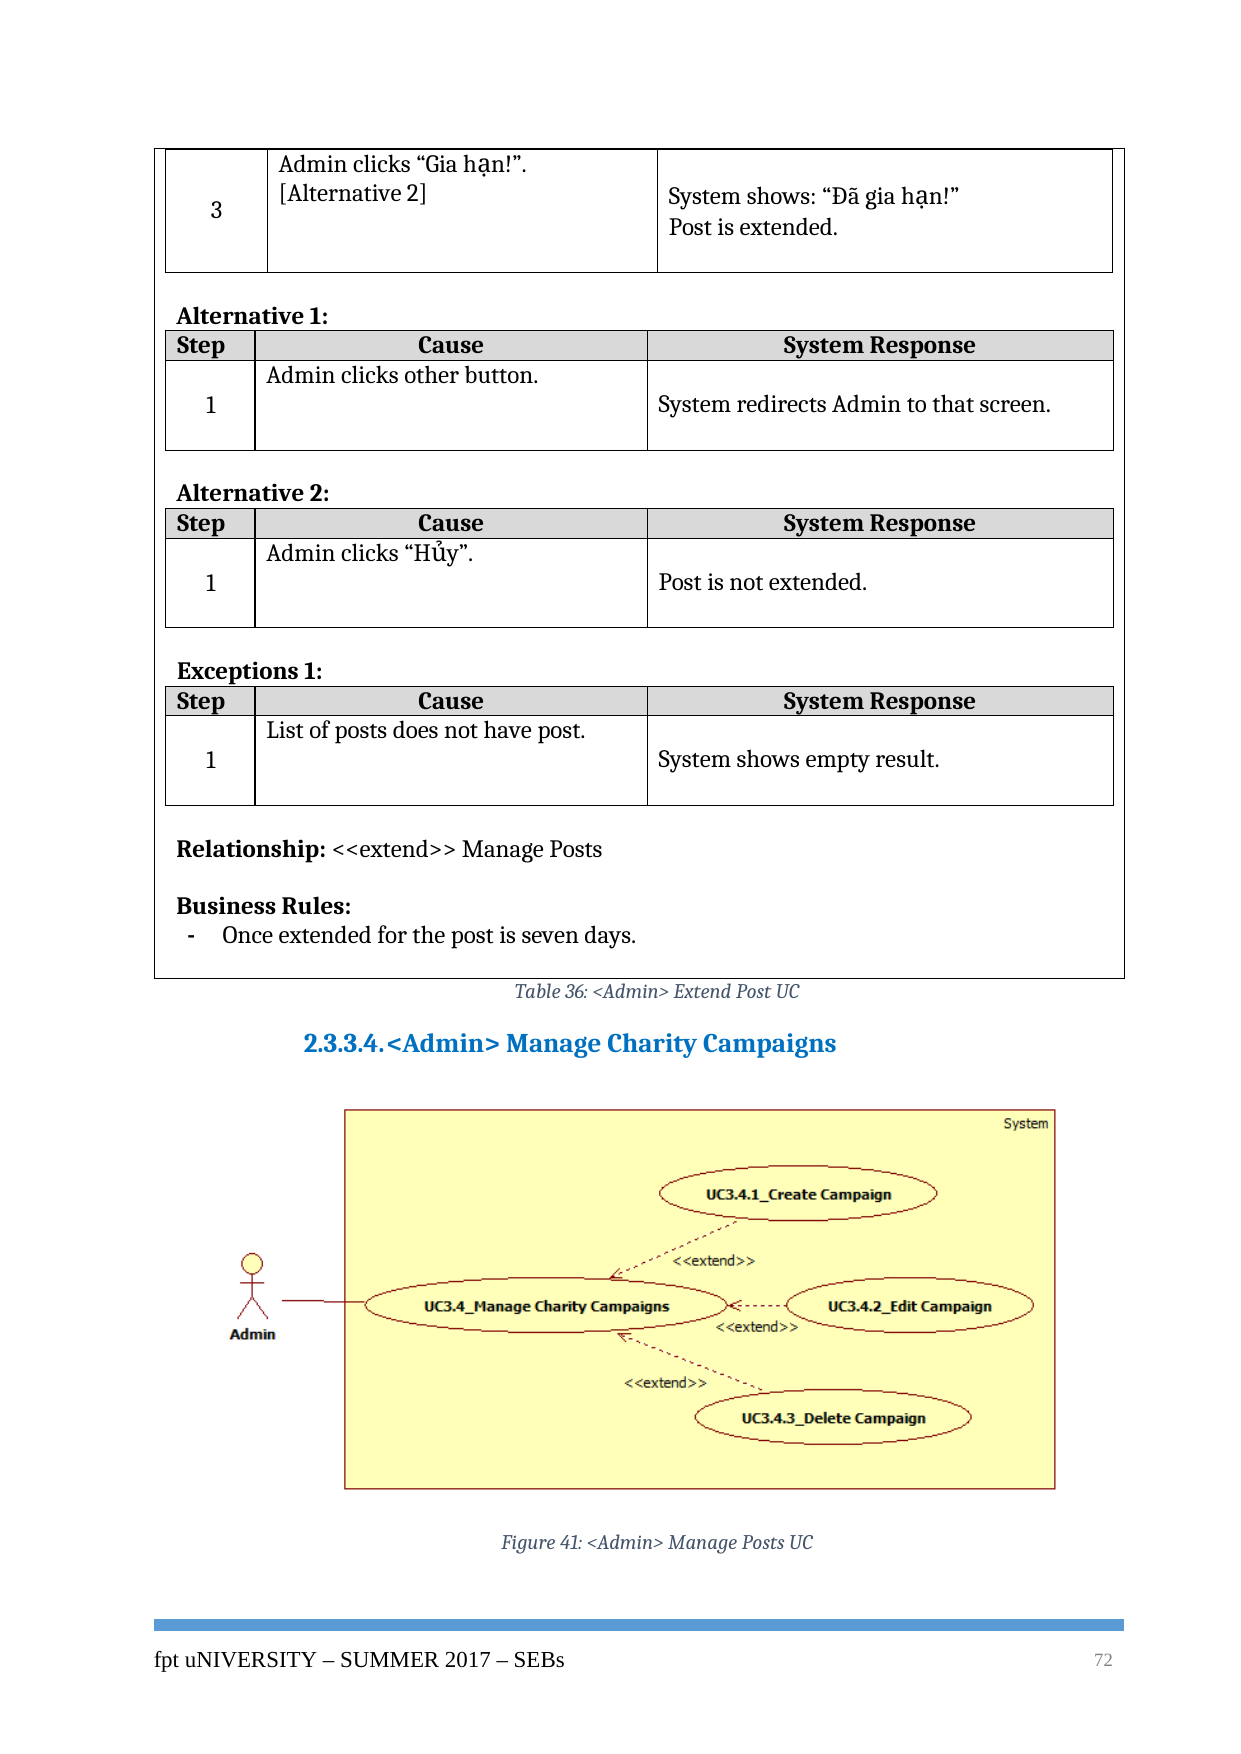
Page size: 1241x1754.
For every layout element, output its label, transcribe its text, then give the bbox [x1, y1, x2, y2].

text <Admin> Manage Charity Campaigns [303, 1028, 1124, 1059]
picture [197, 1084, 1081, 1515]
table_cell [155, 149, 1124, 978]
